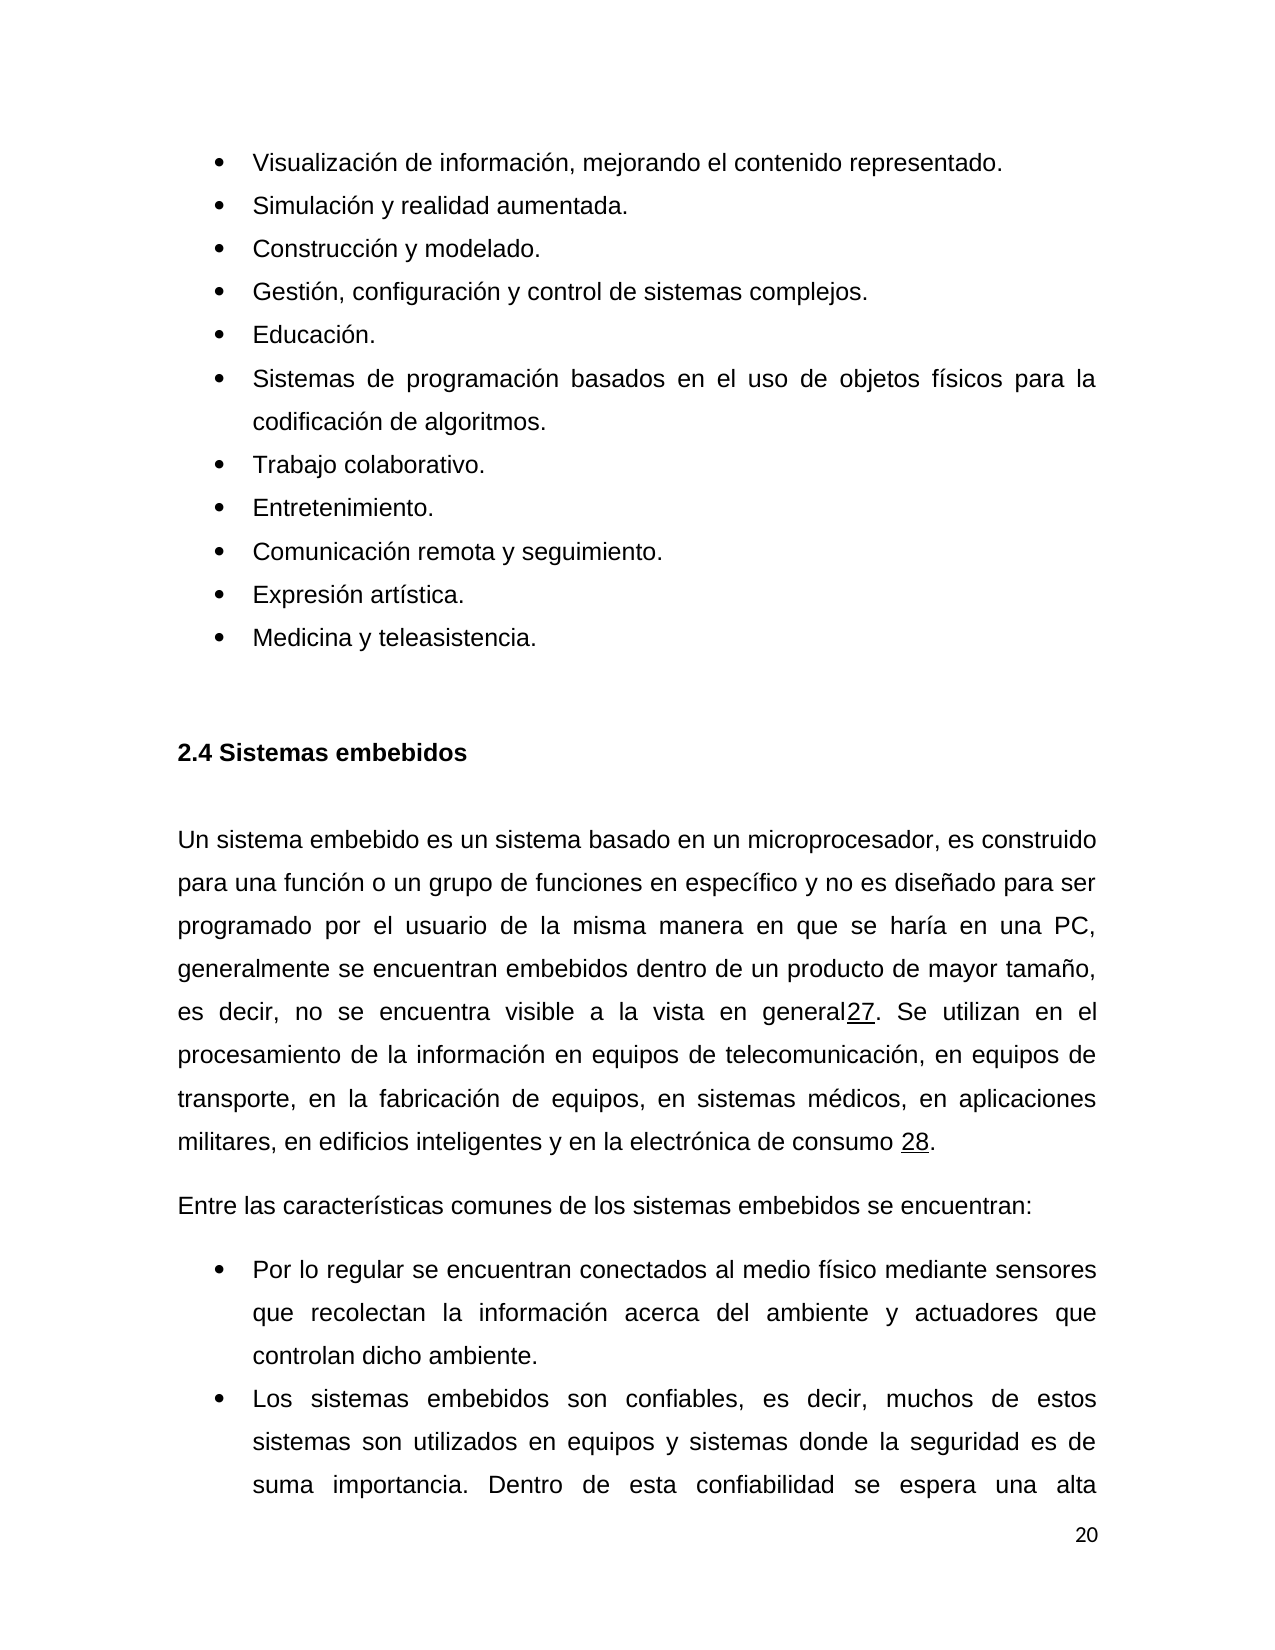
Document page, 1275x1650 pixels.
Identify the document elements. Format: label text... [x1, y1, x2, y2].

list Simulación y realidad aumentada. [215, 191, 1098, 220]
list Gestión, configuración y control de sistemas complejos. [215, 277, 1098, 306]
list Entretenimiento. [215, 493, 1098, 522]
list Visualización de información, mejorando el contenido representado. [215, 148, 1098, 176]
list Educación. [215, 321, 1098, 349]
list Construcción y modelado. [215, 234, 1098, 263]
list Expresión artística. [215, 580, 1098, 609]
list Sistemas de programación basados en el uso de objetos físicos para la codificación de algoritmos. [215, 364, 1098, 436]
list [215, 1384, 1098, 1499]
subtitle 2.4 Sistemas embebidos [177, 738, 1098, 767]
list Comunicación remota y seguimiento. [215, 537, 1098, 565]
list Trabajo colaborativo. [215, 450, 1098, 479]
text Un sistema embebido es un sistema basado en un microprocesador, es construido para una función o un grupo de funciones en específico y no es diseñado para ser programado por el usuario de la misma manera en que se haría en una PC, generalmente se encuentran embebidos dentro de un producto de mayor tamaño, es decir, no se encuentra visible a la vista en general. Se utilizan en el procesamiento de la información en equipos de telecomunicación, en equipos de transporte, en la fabricación de equipos, en sistemas médicos, en aplicaciones militares, en edificios inteligentes y en la electrónica de consumo . [177, 782, 1098, 1155]
text Entre las características comunes de los sistemas embebidos se encuentran: [177, 1191, 1098, 1219]
list Por lo regular se encuentran conectados al medio físico mediante sensores que recolectan la información acerca del ambiente y actuadores que controlan dicho ambiente. [215, 1254, 1098, 1370]
list Medicina y teleasistencia. [215, 623, 1098, 652]
